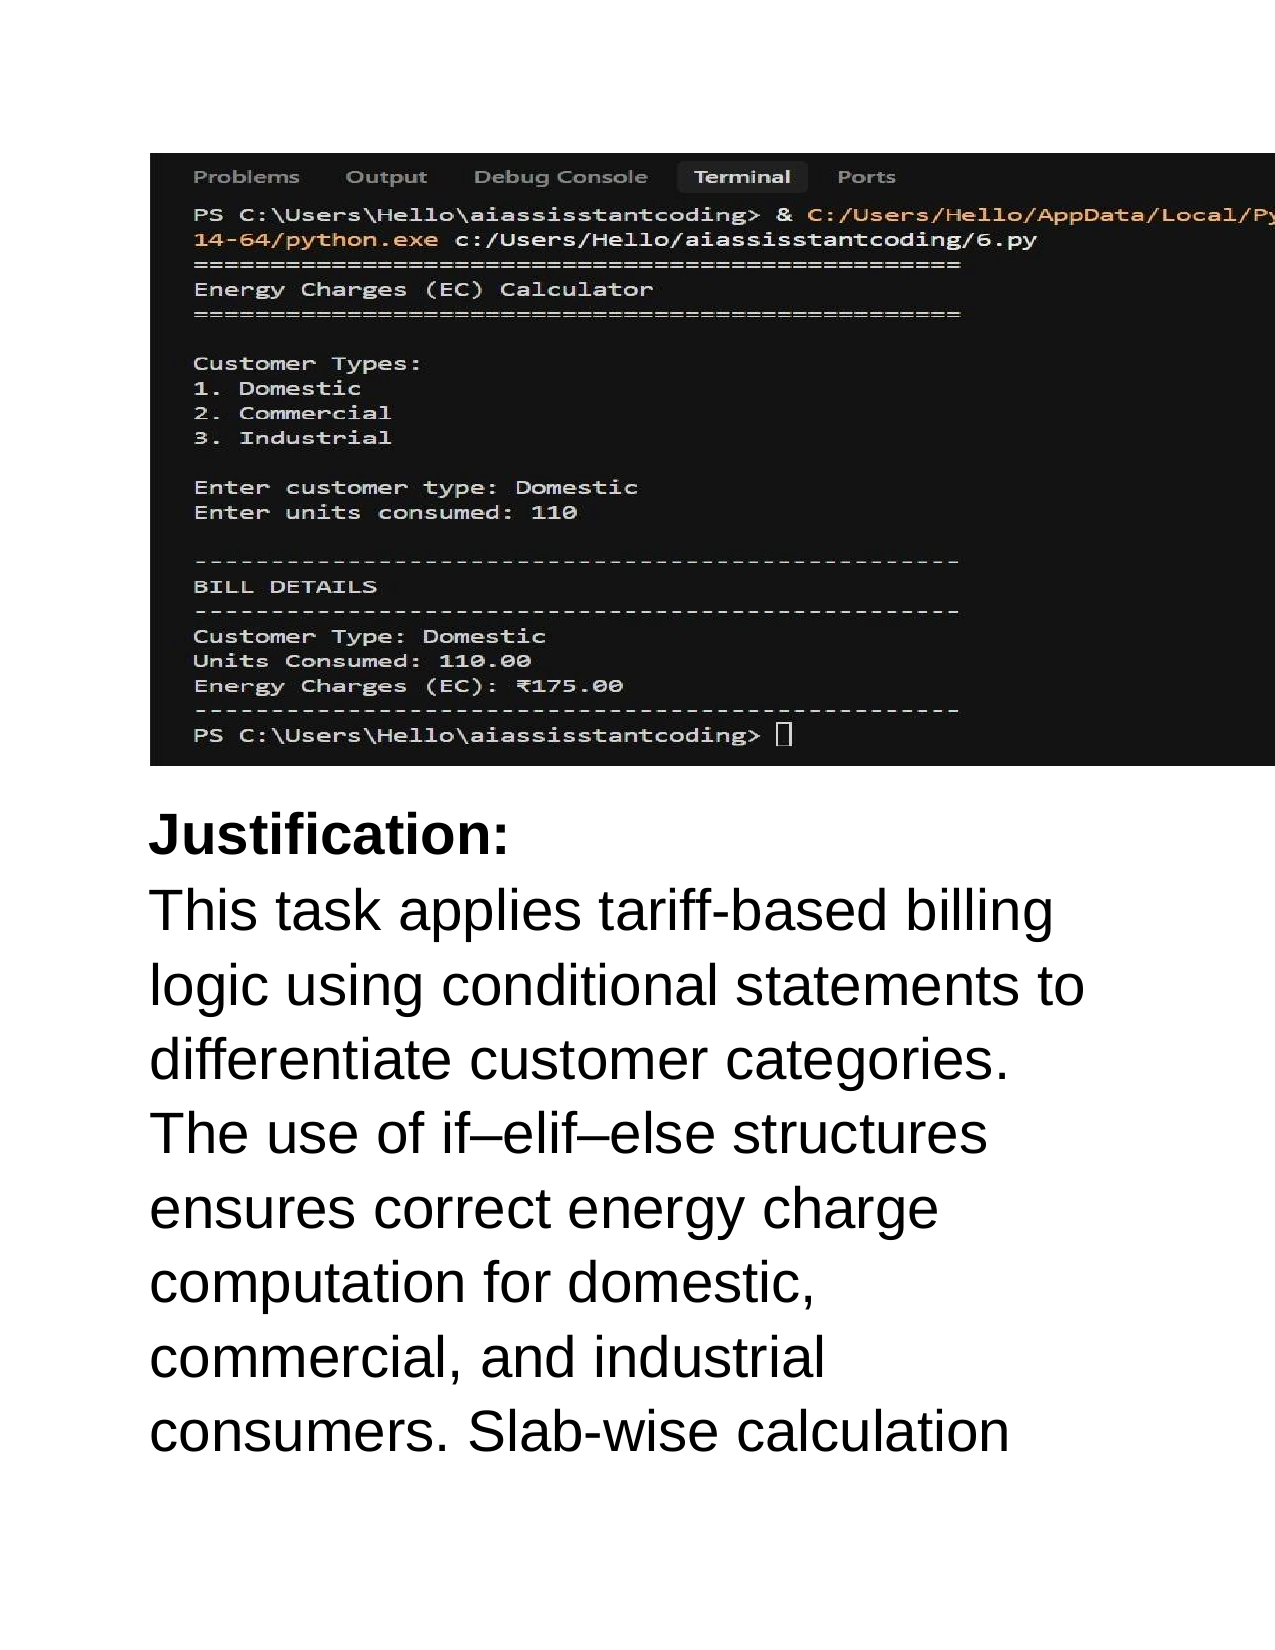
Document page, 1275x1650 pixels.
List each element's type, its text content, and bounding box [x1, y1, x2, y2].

text Justification: [148, 800, 1138, 867]
picture [150, 153, 1275, 766]
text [148, 876, 1121, 1464]
